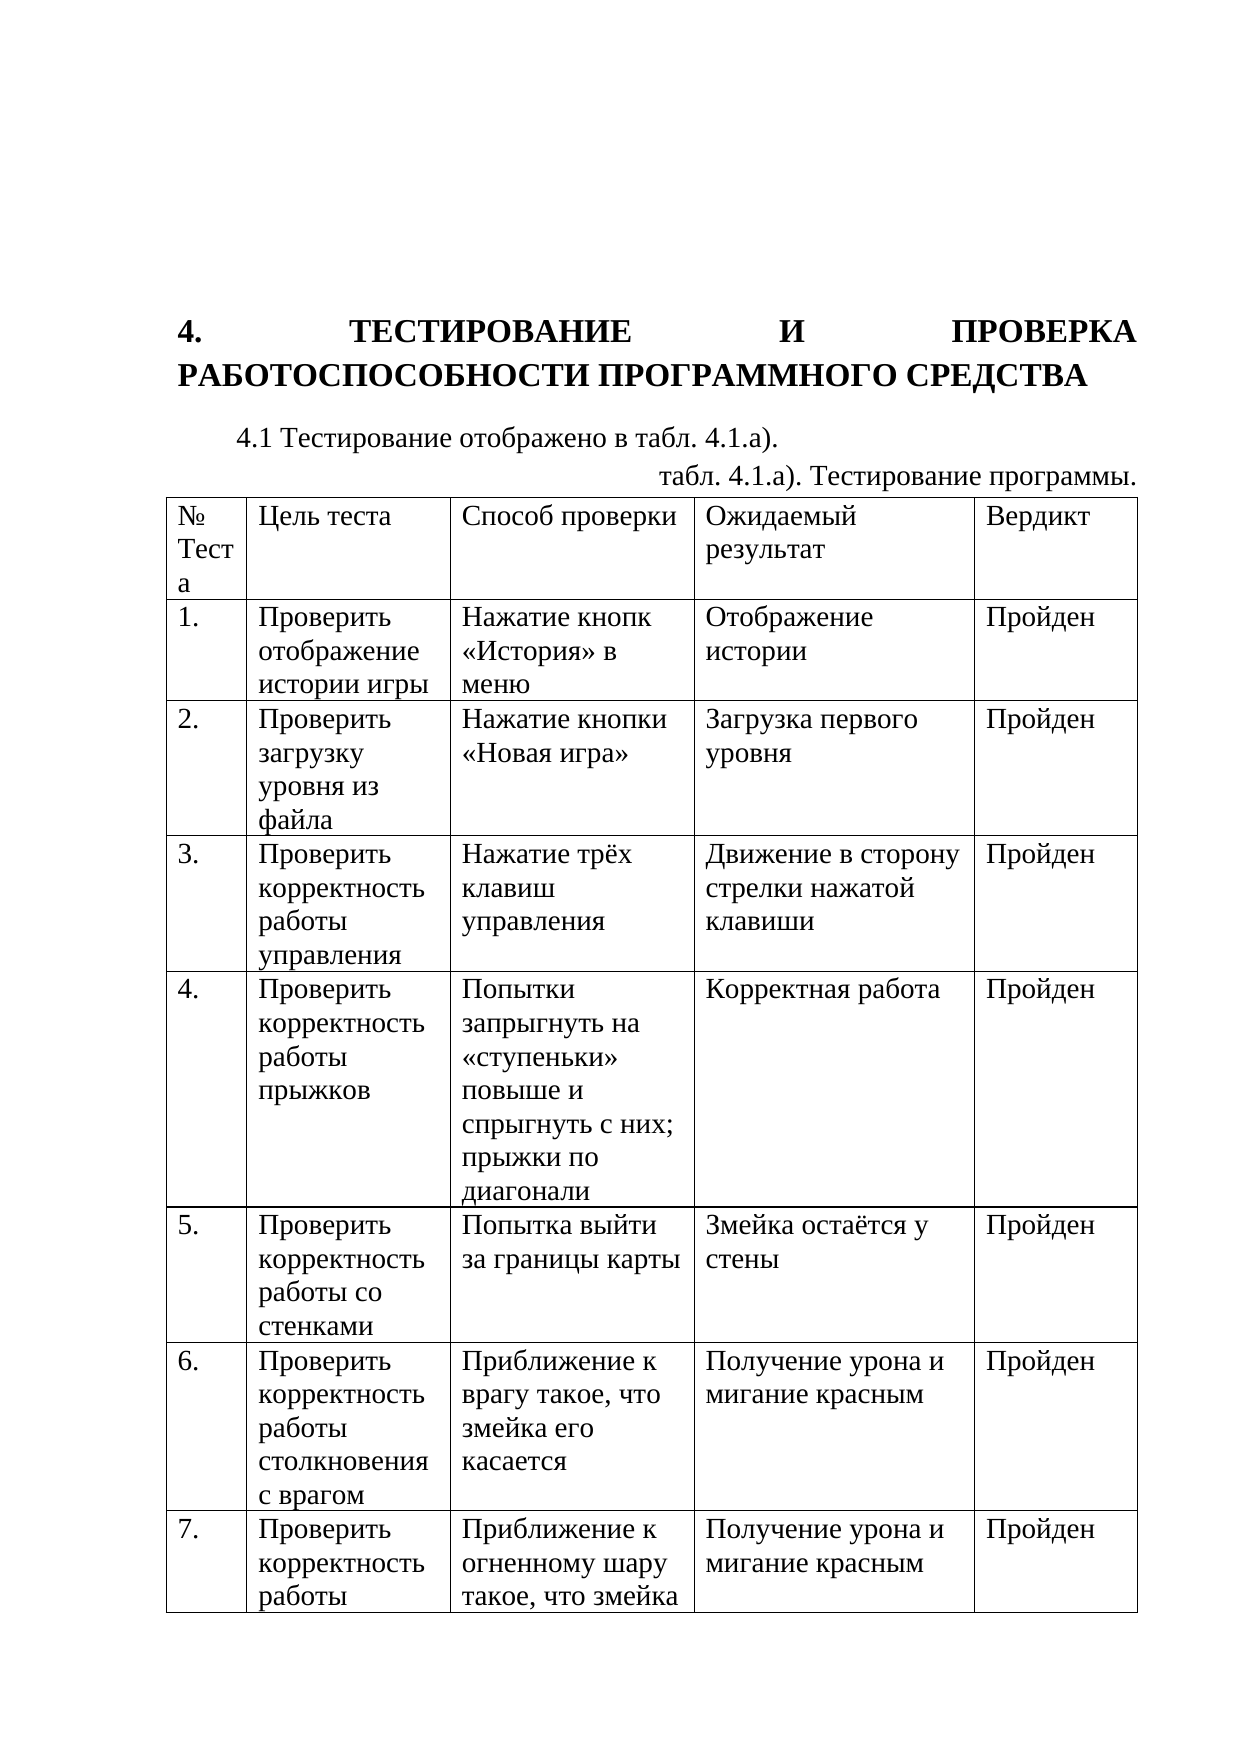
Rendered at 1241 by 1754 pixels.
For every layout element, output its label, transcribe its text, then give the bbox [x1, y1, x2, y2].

table_cell Пройден [975, 972, 1137, 1206]
table_cell Пройден [975, 1511, 1137, 1612]
table_header Способ проверки [451, 498, 694, 598]
table_cell Нажатие кнопк «История» в меню [451, 600, 694, 700]
table_cell Пройден [975, 1343, 1137, 1510]
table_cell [247, 1511, 450, 1612]
table_cell Корректная работа [695, 972, 974, 1206]
table_cell Пройден [975, 701, 1137, 835]
table_cell Проверить корректность работы со стенками [247, 1208, 450, 1342]
table_cell Пройден [975, 1208, 1137, 1342]
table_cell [695, 1511, 974, 1612]
table_cell Змейка остаётся у стены [695, 1208, 974, 1342]
text 4. ТЕСТИРОВАНИЕ И ПРОВЕРКА РАБОТОСПОСОБНОСТИ ПРОГРАММНОГО СРЕДСТВА [177, 311, 1137, 393]
table_cell Загрузка первого уровня [695, 701, 974, 835]
table_cell Приближение к врагу такое, что змейка его касается [451, 1343, 694, 1510]
table_cell Проверить корректность работы управления [247, 836, 450, 971]
table_cell Попытка выйти за границы карты [451, 1208, 694, 1342]
table_cell 3. [167, 836, 246, 971]
table_cell Проверить корректность работы столкновения с врагом [247, 1343, 450, 1510]
table_cell Попытки запрыгнуть на «ступеньки» повыше и спрыгнуть с них; прыжки по диагонали [451, 972, 694, 1206]
table_cell Нажатие кнопки «Новая игра» [451, 701, 694, 835]
table_cell Отображение истории [695, 600, 974, 700]
text 4.1 Тестирование отображено в табл. 4.1.а). [177, 420, 1137, 453]
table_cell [451, 1511, 694, 1612]
table_cell 1. [167, 600, 246, 700]
table_cell Пройден [975, 600, 1137, 700]
table_cell Пройден [975, 836, 1137, 971]
table_cell Нажатие трёх клавиш управления [451, 836, 694, 971]
table_cell Движение в сторону стрелки нажатой клавиши [695, 836, 974, 971]
table_cell Проверить отображение истории игры [247, 600, 450, 700]
table_cell Получение урона и мигание красным [695, 1343, 974, 1510]
table_header Вердикт [975, 498, 1137, 598]
table_cell 6. [167, 1343, 246, 1510]
table_cell Проверить загрузку уровня из файла [247, 701, 450, 835]
table_header Цель теста [247, 498, 450, 598]
table_cell 7. [167, 1511, 246, 1612]
table_header Ожидаемый результат [695, 498, 974, 598]
table_cell 4. [167, 972, 246, 1206]
table_cell 2. [167, 701, 246, 835]
table_cell Проверить корректность работы прыжков [247, 972, 450, 1206]
table_header № Теста [167, 498, 246, 598]
text табл. 4.1.а). Тестирование программы. [177, 458, 1137, 492]
table_cell 5. [167, 1208, 246, 1342]
